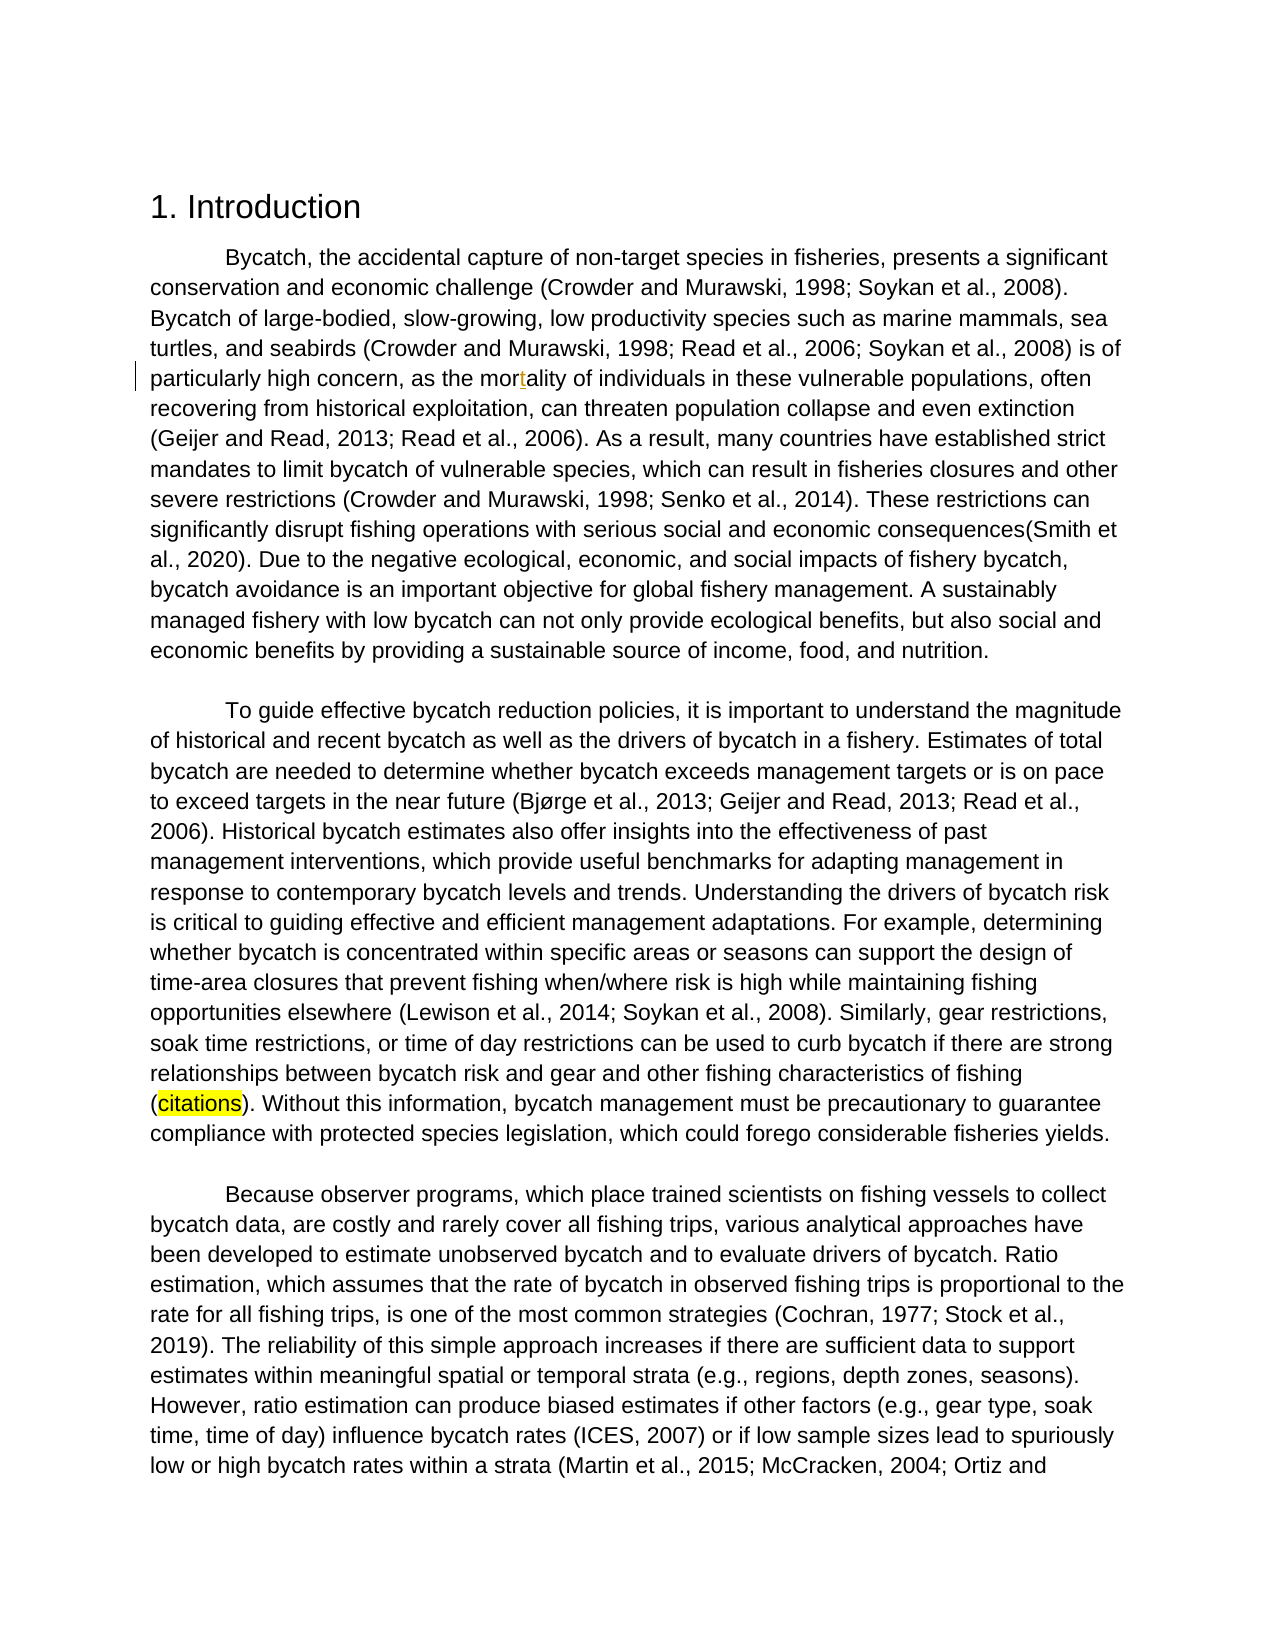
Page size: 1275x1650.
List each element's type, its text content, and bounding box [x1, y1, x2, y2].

text Bycatch, the accidental capture of non-target species in fisheries, presents a significant conservation and economic challenge (Crowder and Murawski, 1998; Soykan et al., 2008). Bycatch of large-bodied, slow-growing, low productivity species such as marine mammals, sea turtles, and seabirds (Crowder and Murawski, 1998; Read et al., 2006; Soykan et al., 2008) is of particularly high concern, as the morality of individuals in these vulnerable populations, often recovering from historical exploitation, can threaten population collapse and even extinction (Geijer and Read, 2013; Read et al., 2006). As a result, many countries have established strict mandates to limit bycatch of vulnerable species, which can result in fisheries closures and other severe restrictions (Crowder and Murawski, 1998; Senko et al., 2014). These restrictions can significantly disrupt fishing operations with serious social and economic consequences(Smith et al., 2020). Due to the negative ecological, economic, and social impacts of fishery bycatch, bycatch avoidance is an important objective for global fishery management. A sustainably managed fishery with low bycatch can not only provide ecological benefits, but also social and economic benefits by providing a sustainable source of income, food, and nutrition. [150, 244, 1125, 663]
subtitle 1. Introduction [150, 187, 1125, 226]
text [150, 1181, 1125, 1479]
text To guide effective bycatch reduction policies, it is important to understand the magnitude of historical and recent bycatch as well as the drivers of bycatch in a fishery. Estimates of total bycatch are needed to determine whether bycatch exceeds management targets or is on pace to exceed targets in the near future (Bjørge et al., 2013; Geijer and Read, 2013; Read et al., 2006). Historical bycatch estimates also offer insights into the effectiveness of past management interventions, which provide useful benchmarks for adapting management in response to contemporary bycatch levels and trends. Understanding the drivers of bycatch risk is critical to guiding effective and efficient management adaptations. For example, determining whether bycatch is concentrated within specific areas or seasons can support the design of time-area closures that prevent fishing when/where risk is high while maintaining fishing opportunities elsewhere (Lewison et al., 2014; Soykan et al., 2008). Similarly, gear restrictions, soak time restrictions, or time of day restrictions can be used to curb bycatch if there are strong relationships between bycatch risk and gear and other fishing characteristics of fishing (citations). Without this information, bycatch management must be precautionary to guarantee compliance with protected species legislation, which could forego considerable fisheries yields. [150, 697, 1125, 1147]
